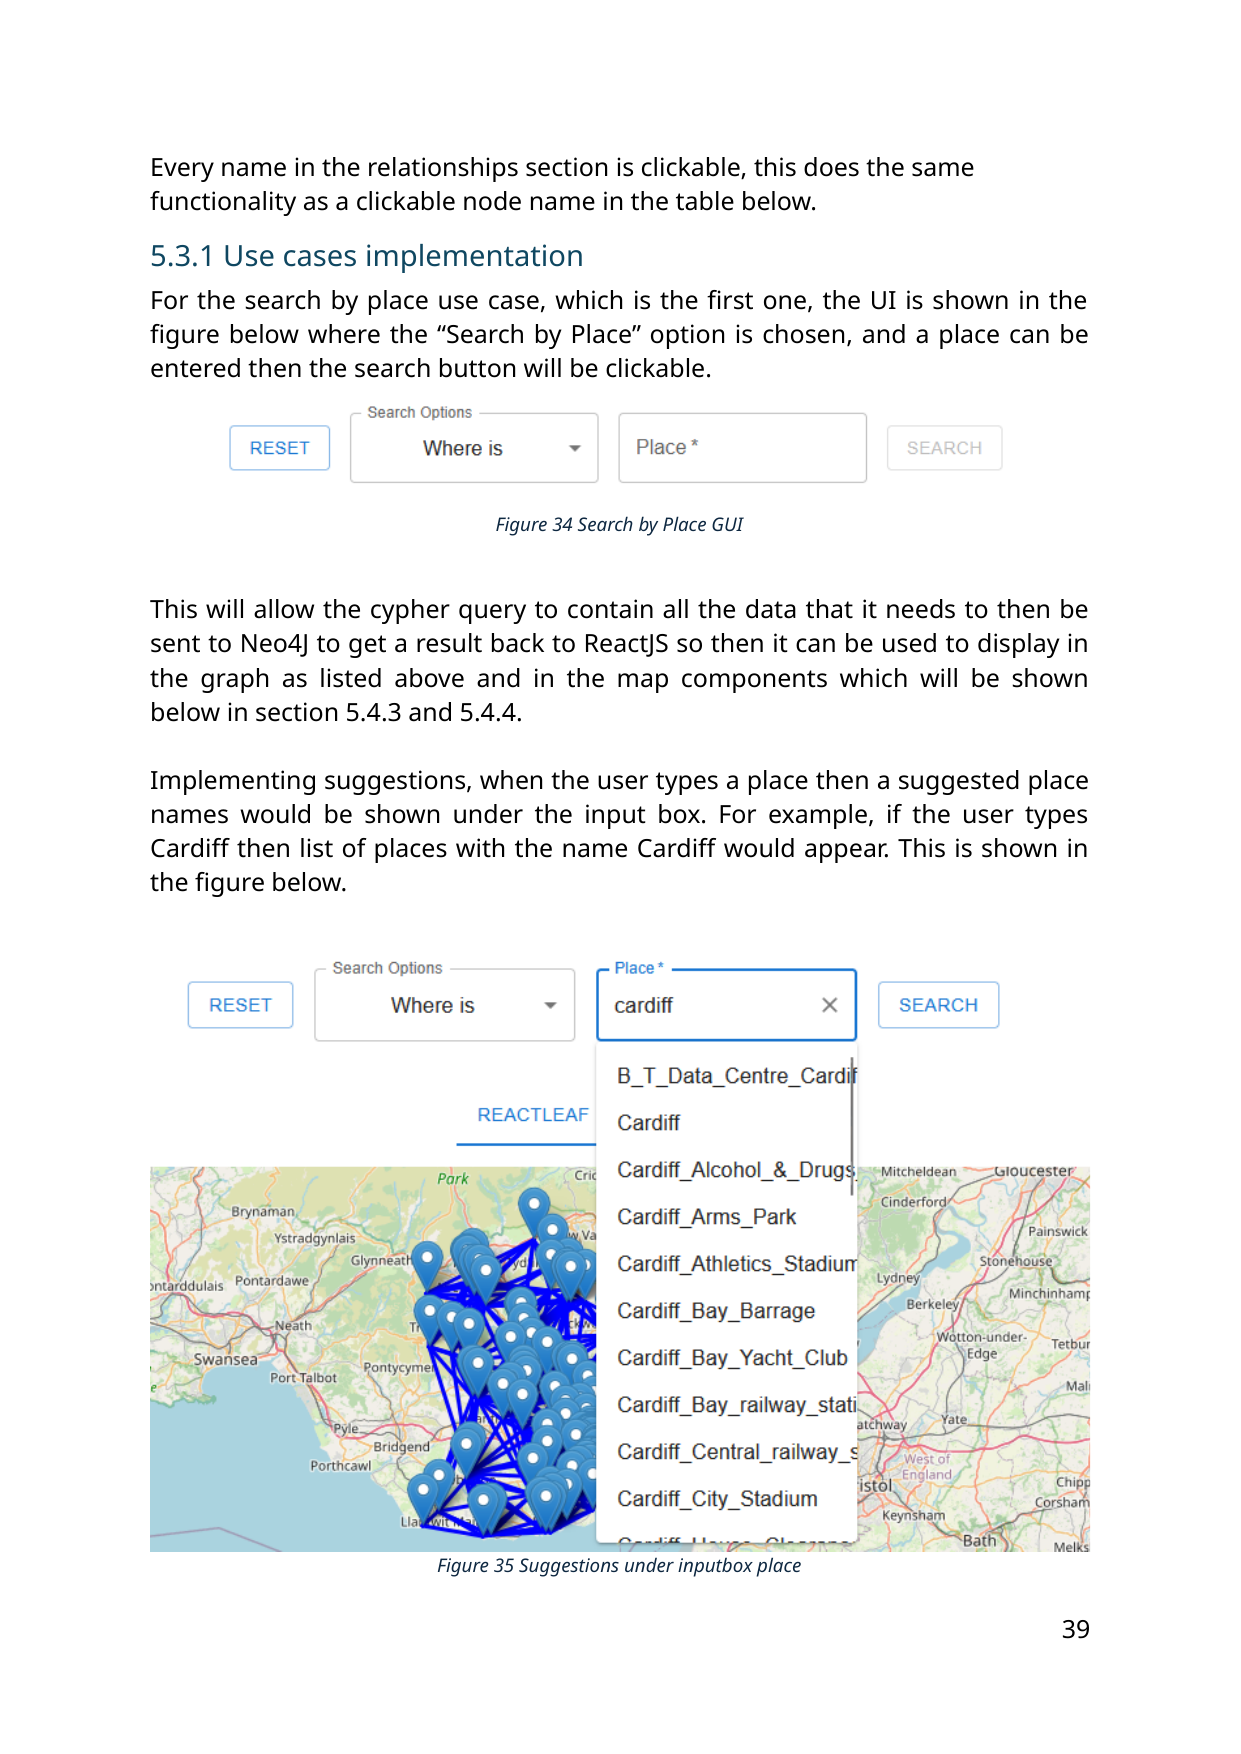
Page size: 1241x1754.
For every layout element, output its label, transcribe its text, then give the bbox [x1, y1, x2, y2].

picture [150, 385, 1091, 512]
text Every name in the relationships section is clickable, this does the same functionality as a clickable node name in the table below. [150, 150, 1090, 218]
text Implementing suggestions, when the user types a place then a suggested place names would be shown under the input box. For example, if the user types Cardiff then list of places with the name Cardiff would appear. This is shown in the figure below. [150, 762, 1090, 899]
subtitle 5.3.1 Use cases implementation [150, 235, 1090, 274]
text For the search by place use case, which is the first one, the UI is shown in the figure below where the “Search by Place” option is chosen, and a place can be entered then the search button will be clickable. [150, 283, 1090, 385]
text This will allow the cypher query to contain all the data that it needs to then be sent to Neo4J to get a result back to ReactJS so then it can be used to display in the graph as listed above and in the map components which will be shown below in section 5.4.3 and 5.4.4. [150, 592, 1090, 728]
picture [150, 932, 1091, 1552]
